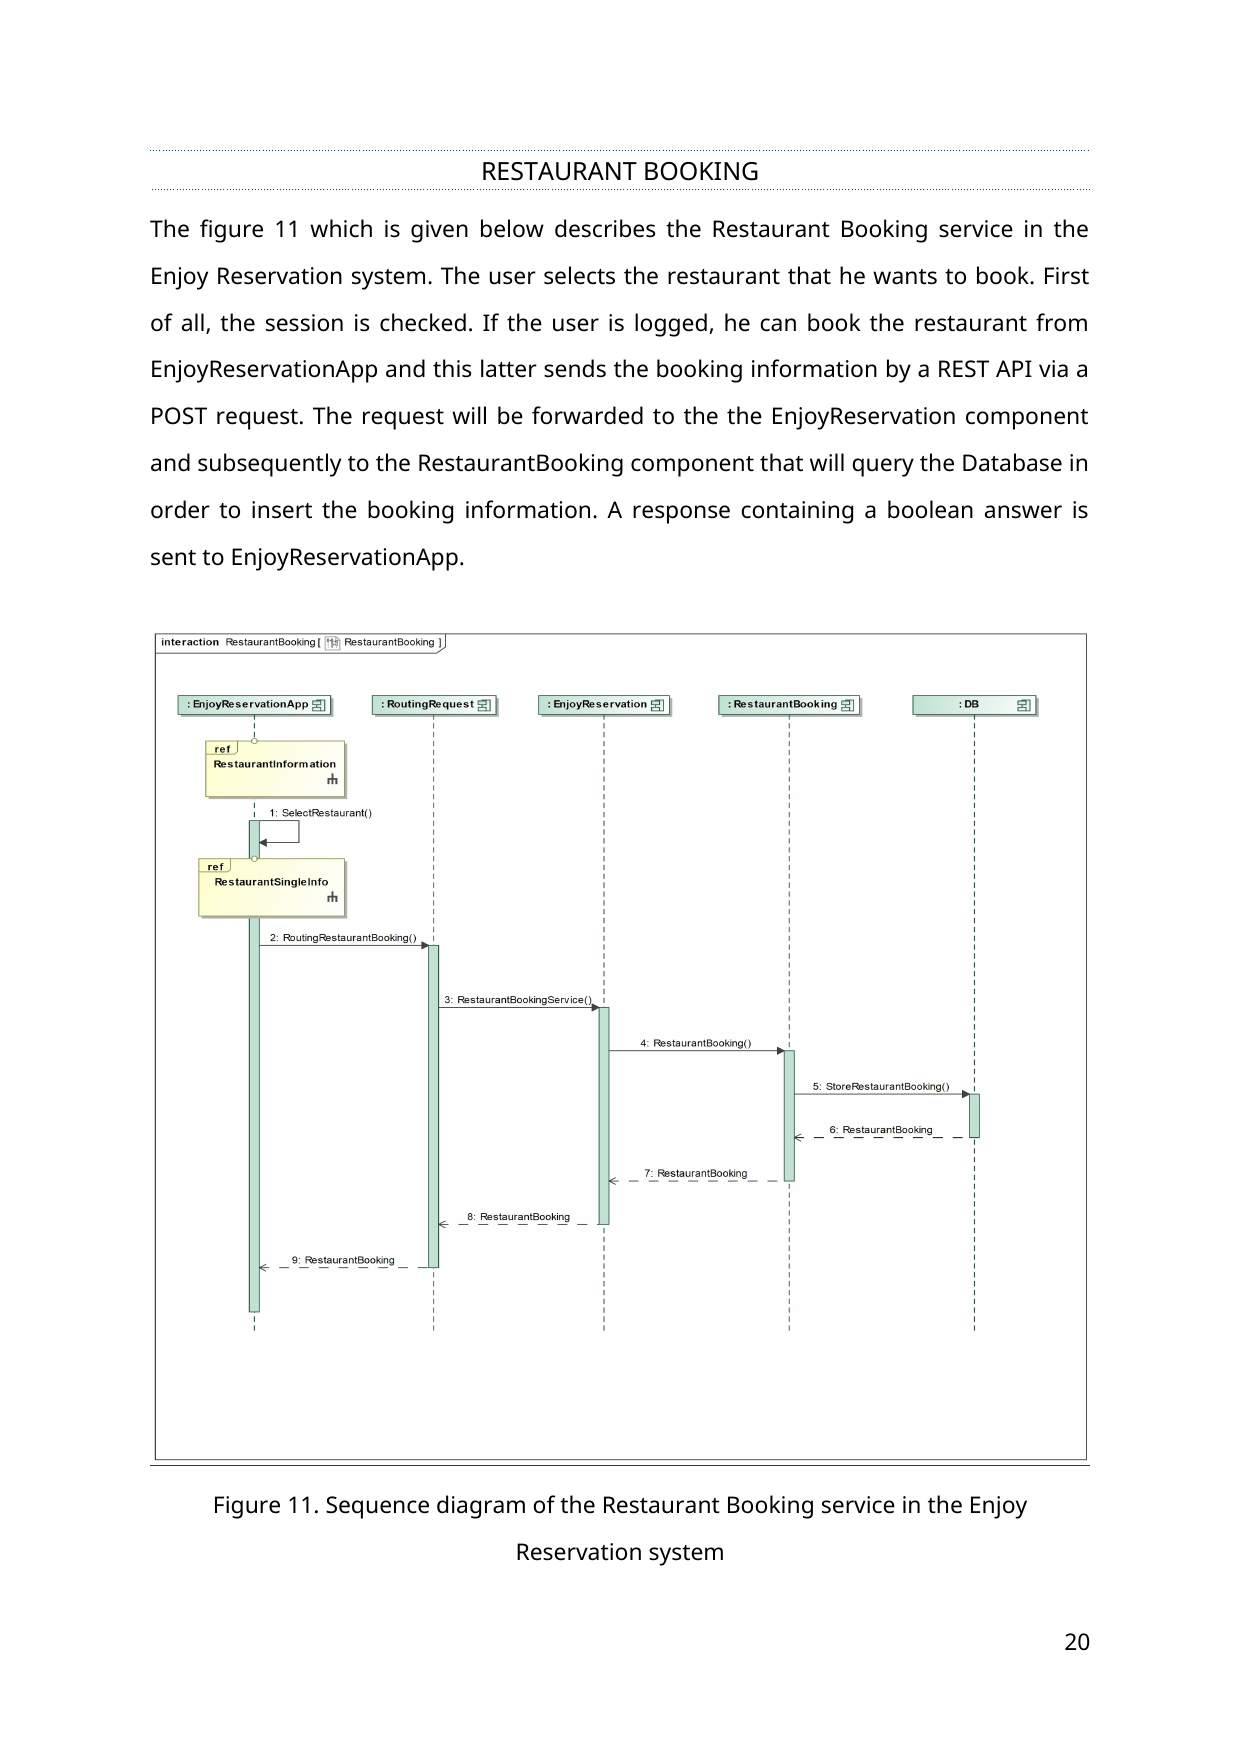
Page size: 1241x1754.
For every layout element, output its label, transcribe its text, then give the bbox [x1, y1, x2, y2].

text Figure 11. Sequence diagram of the Restaurant Booking service in the Enjoy Reservation system [150, 1489, 1090, 1567]
picture [150, 629, 1091, 1464]
text The figure 11 which is given below describes the Restaurant Booking service in the Enjoy Reservation system. The user selects the restaurant that he wants to book. First of all, the session is checked. If the user is logged, he can book the restaurant from EnjoyReservationApp and this latter sends the booking information by a REST API via a POST request. The request will be forwarded to the the EnjoyReservation component and subsequently to the RestaurantBooking component that will query the Database in order to insert the booking information. A response containing a boolean answer is sent to EnjoyReservationApp. [150, 213, 1090, 572]
subtitle Restaurant Booking [150, 150, 1090, 190]
